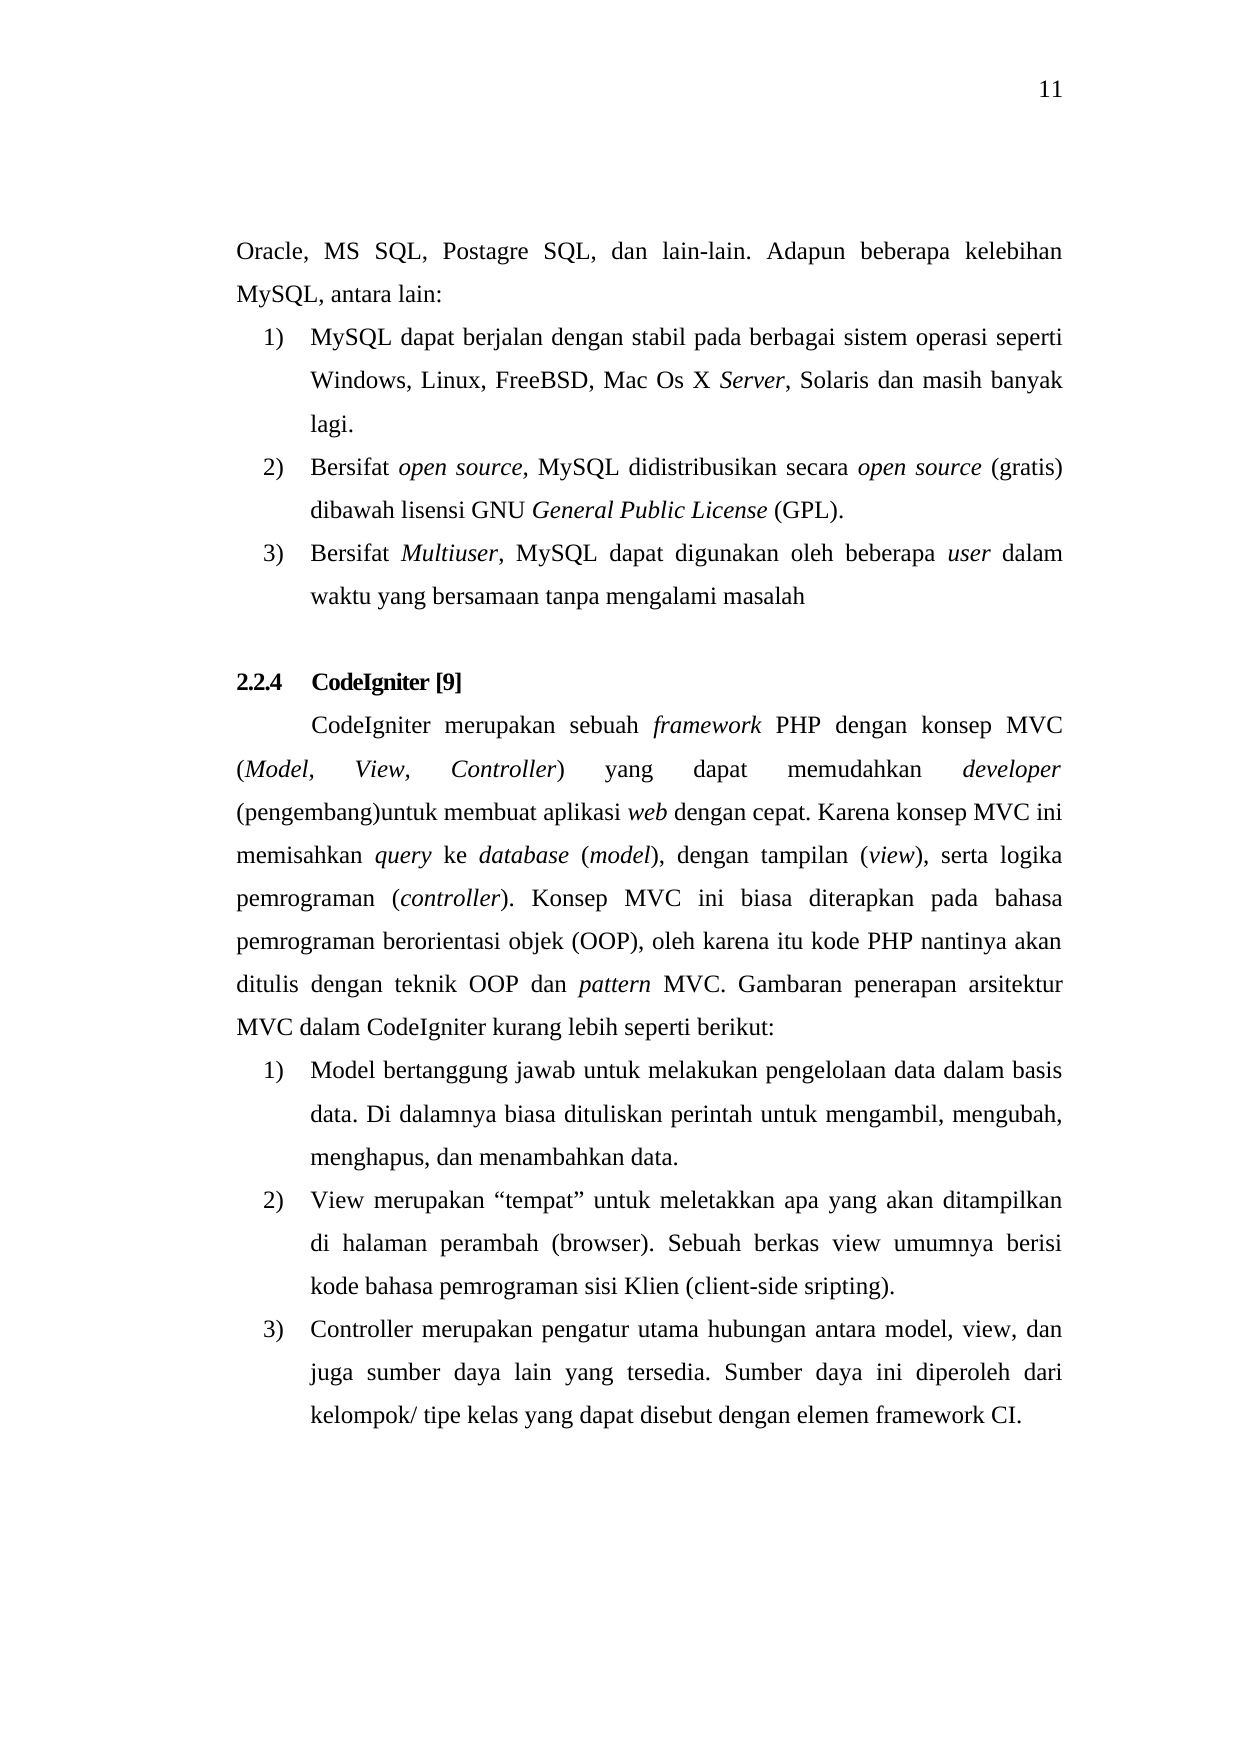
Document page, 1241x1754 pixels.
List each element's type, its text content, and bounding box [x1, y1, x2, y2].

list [236, 236, 1063, 308]
list Model bertanggung jawab untuk melakukan pengelolaan data dalam basis data. Di dalamnya biasa dituliskan perintah untuk mengambil, mengubah, menghapus, dan menambahkan data. [263, 1056, 1063, 1171]
list MySQL dapat berjalan dengan stabil pada berbagai sistem operasi seperti Windows, Linux, FreeBSD, Mac Os X Server, Solaris dan masih banyak lagi. [263, 322, 1063, 437]
list CodeIgniter merupakan sebuah framework PHP dengan konsep MVC (Model, View, Controller) yang dapat memudahkan developer (pengembang)untuk membuat aplikasi web dengan cepat. Karena konsep MVC ini memisahkan query ke database (model), dengan tampilan (view), serta logika pemrograman (controller). Konsep MVC ini biasa diterapkan pada bahasa pemrograman berorientasi objek (OOP), oleh karena itu kode PHP nantinya akan ditulis dengan teknik OOP dan pattern MVC. Gambaran penerapan arsitektur MVC dalam CodeIgniter kurang lebih seperti berikut: [236, 711, 1063, 1041]
list View merupakan “tempat” untuk meletakkan apa yang akan ditampilkan di halaman perambah (browser). Sebuah berkas view umumnya berisi kode bahasa pemrograman sisi Klien (client-side sripting). [263, 1185, 1063, 1300]
list Bersifat Multiuser, MySQL dapat digunakan oleh beberapa user dalam waktu yang bersamaan tanpa mengalami masalah [263, 538, 1063, 610]
list Controller merupakan pengatur utama hubungan antara model, view, dan juga sumber daya lain yang tersedia. Sumber daya ini diperoleh dari kelompok/ tipe kelas yang dapat disebut dengan elemen framework CI. [263, 1314, 1063, 1429]
title 2.2.4 CodeIgniter [236, 667, 1063, 696]
list Bersifat open source, MySQL didistribusikan secara open source (gratis) dibawah lisensi GNU General Public License (GPL). [263, 452, 1063, 524]
